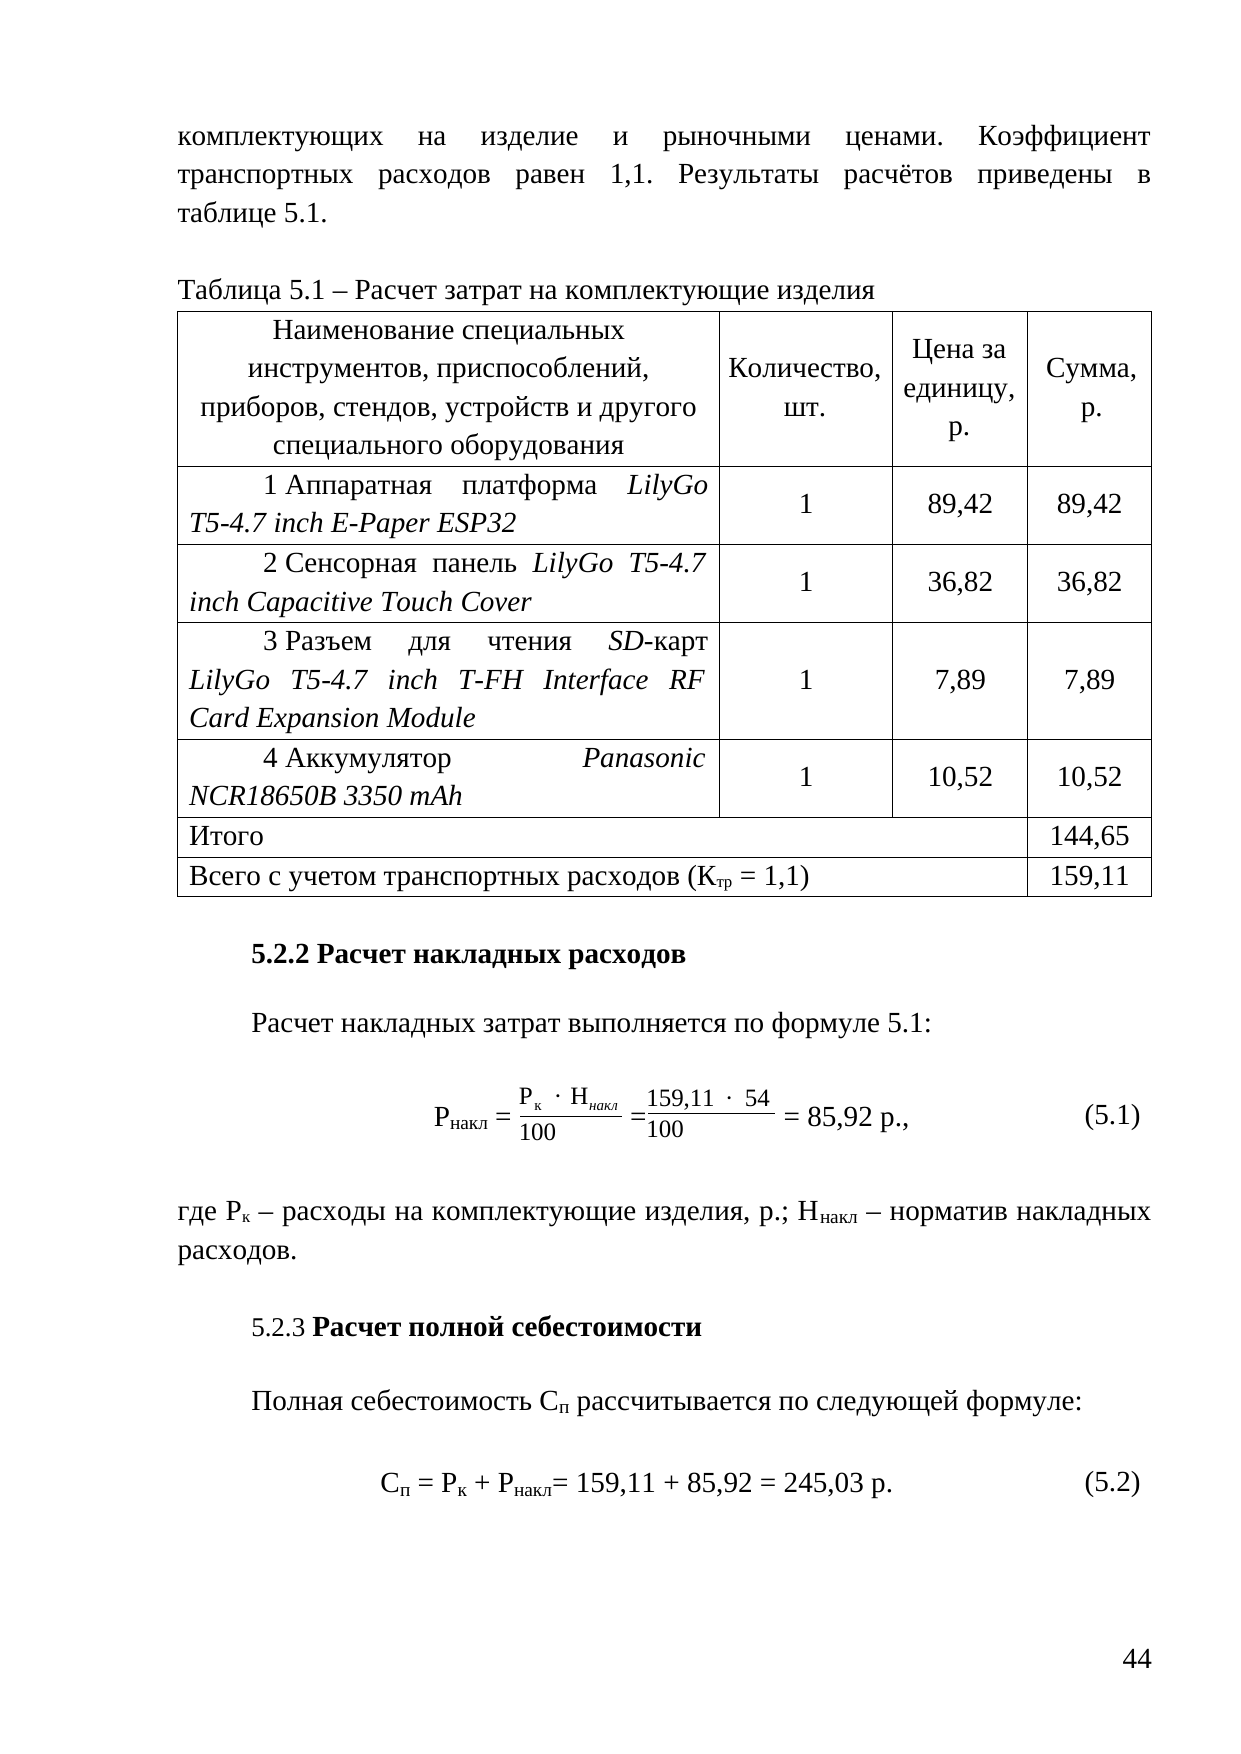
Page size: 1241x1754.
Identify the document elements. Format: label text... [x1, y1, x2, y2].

table_cell 89,42 [893, 467, 1027, 544]
table_cell Аппаратная платформа LilyGo T5-4.7 inch E-Paper ESP32 [178, 467, 719, 544]
table_cell 1 [720, 545, 892, 622]
table_cell 7,89 [893, 623, 1027, 739]
subtitle Расчет полной себестоимости [251, 1309, 1152, 1343]
table_cell 7,89 [1028, 623, 1151, 739]
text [177, 118, 1152, 229]
table_header Сп = Рк + Рнакл= 159,11 + 85,92 = 245,03 р. [189, 1462, 1073, 1505]
table_cell Аккумулятор Panasonic NCR18650B 3350 mAh [178, 740, 719, 817]
table_header (5.1) [1073, 1083, 1152, 1150]
table_header Рнакл = = = 85,92 р., [189, 1083, 1073, 1150]
table_header (5.2) [1073, 1462, 1152, 1505]
table_cell 144,65 [1028, 818, 1151, 857]
table_cell 89,42 [1028, 467, 1151, 544]
table_cell 36,82 [893, 545, 1027, 622]
table_cell 10,52 [1028, 740, 1151, 817]
table_cell Итого [178, 818, 1027, 857]
table_cell 10,52 [893, 740, 1027, 817]
table_header Цена за единицу, р. [893, 312, 1027, 466]
table_cell 159,11 [1028, 858, 1151, 896]
table_cell 36,82 [1028, 545, 1151, 622]
text Полная себестоимость Сп рассчитывается по следующей формуле: [177, 1379, 1152, 1417]
table_cell 1 [720, 740, 892, 817]
text Таблица 5.1 – Расчет затрат на комплектующие изделия [177, 272, 1152, 306]
table_header Наименование специальных инструментов, приспособлений, приборов, стендов, устройств и другого специального оборудования [178, 312, 719, 466]
table_cell Разъем для чтения SD-карт LilyGo T5-4.7 inch T-FH Interface RF Card Expansion Module [178, 623, 719, 739]
text Расчет накладных затрат выполняется по формуле 5.1: [177, 1006, 1152, 1039]
table_cell 1 [720, 623, 892, 739]
subtitle Расчет накладных расходов [251, 936, 1152, 969]
text где Рк ‒ расходы на комплектующие изделия, р.; Ннакл – норматив накладных расходов. [177, 1189, 1152, 1266]
table_header Сумма, р. [1028, 312, 1151, 466]
table_cell 1 [720, 467, 892, 544]
table_cell Сенсорная панель LilyGo T5-4.7 inch Capacitive Touch Cover [178, 545, 719, 622]
table_cell Всего с учетом транспортных расходов (Ктр = 1,1) [178, 858, 1027, 896]
table_header Количество, шт. [720, 312, 892, 466]
